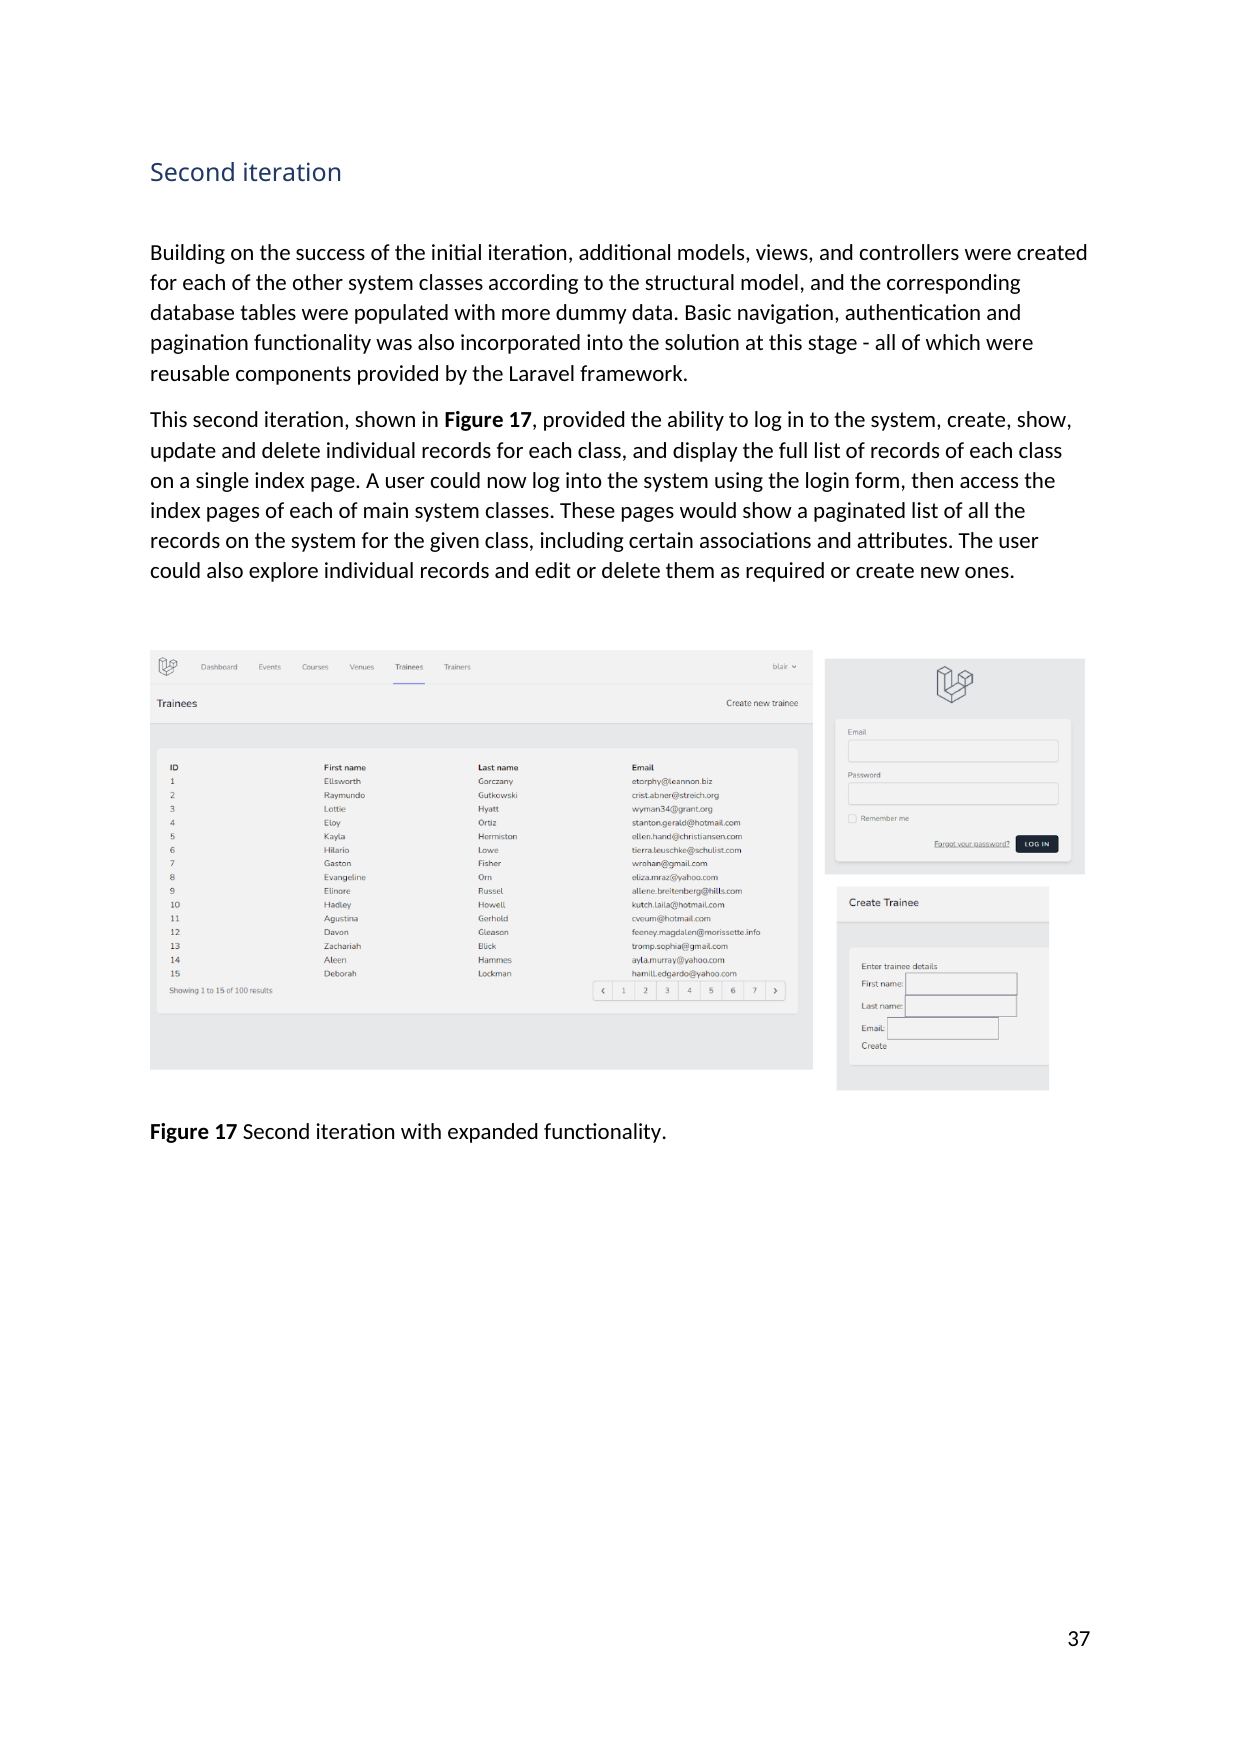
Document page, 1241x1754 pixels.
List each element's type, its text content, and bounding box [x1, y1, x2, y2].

text Building on the success of the initial iteration, additional models, views, and controllers were created for each of the other system classes according to the structural model, and the corresponding database tables were populated with more dummy data. Basic navigation, authentication and pagination functionality was also incorporated into the solution at this stage - all of which were reusable components provided by the Laravel framework. [150, 238, 1090, 387]
picture [150, 650, 1091, 1099]
text This second iteration, shown in Figure 17, provided the ability to log in to the system, create, show, update and delete individual records for each class, and display the full list of records of each class on a single index page. A user could now log into the system using the login form, then access the index pages of each of main system classes. These pages would show a paginated list of all the records on the system for the given class, including certain associations and attributes. The user could also explore individual records and edit or delete them as required or create new ones. [150, 406, 1090, 584]
text Figure 17 Second iteration with expanded functionality. [150, 1117, 1090, 1145]
subtitle Second iteration [150, 154, 1090, 188]
